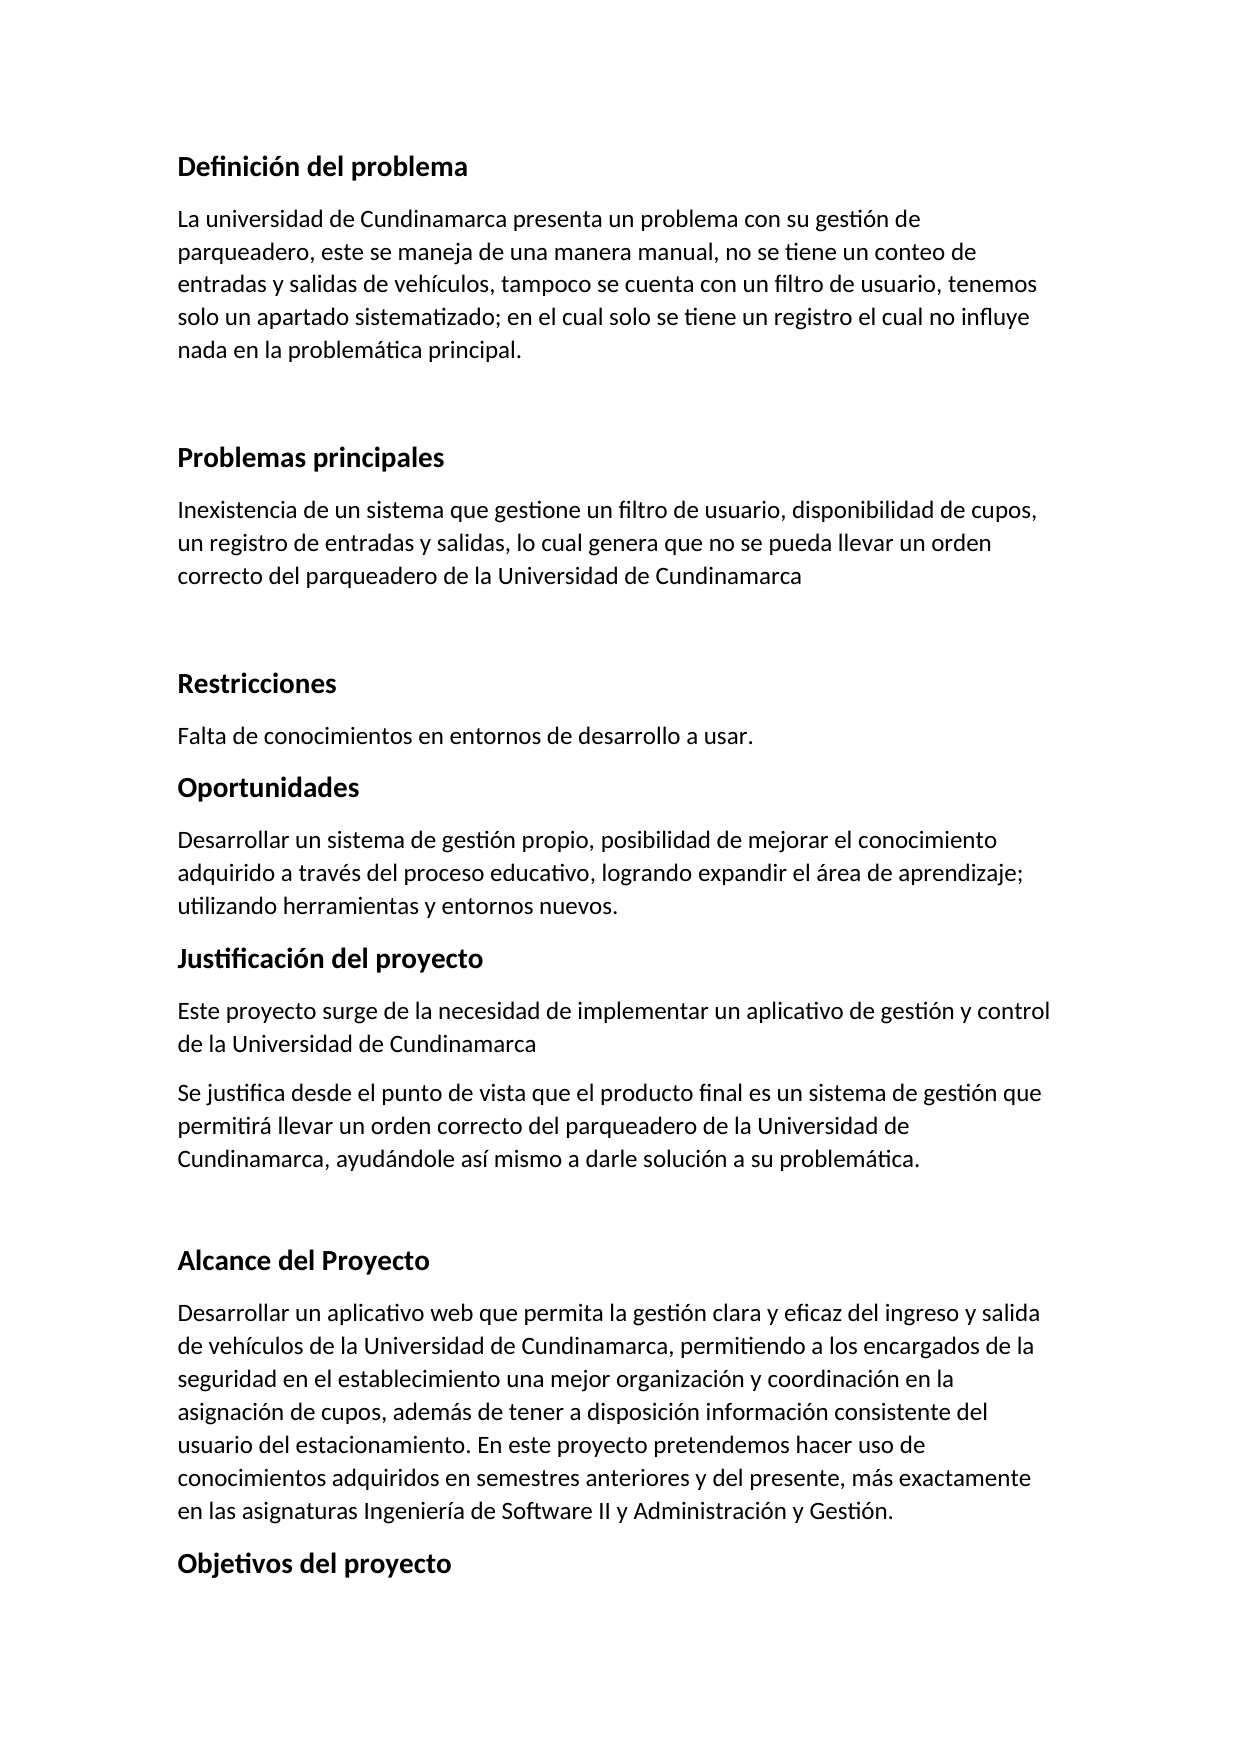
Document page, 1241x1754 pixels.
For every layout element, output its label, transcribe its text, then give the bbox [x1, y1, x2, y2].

text Inexistencia de un sistema que gestione un filtro de usuario, disponibilidad de cupos, un registro de entradas y salidas, lo cual genera que no se pueda llevar un orden correcto del parqueadero de la Universidad de Cundinamarca [177, 494, 1063, 591]
text Alcance del Proyecto [177, 1242, 1063, 1278]
text Desarrollar un sistema de gestión propio, posibilidad de mejorar el conocimiento adquirido a través del proceso educativo, logrando expandir el área de aprendizaje; utilizando herramientas y entornos nuevos. [177, 824, 1063, 921]
text Desarrollar un aplicativo web que permita la gestión clara y eficaz del ingreso y salida de vehículos de la Universidad de Cundinamarca, permitiendo a los encargados de la seguridad en el establecimiento una mejor organización y coordinación en la asignación de cupos, además de tener a disposición información consistente del usuario del estacionamiento. En este proyecto pretendemos hacer uso de conocimientos adquiridos en semestres anteriores y del presente, más exactamente en las asignaturas Ingeniería de Software II y Administración y Gestión. [177, 1298, 1063, 1526]
text Definición del problema [177, 148, 1063, 183]
text Este proyecto surge de la necesidad de implementar un aplicativo de gestión y control de la Universidad de Cundinamarca [177, 995, 1063, 1058]
text Problemas principales [177, 439, 1063, 475]
text Objetivos del proyecto [177, 1545, 1063, 1580]
text Justificación del proyecto [177, 940, 1063, 976]
text Se justifica desde el punto de vista que el producto final es un sistema de gestión que permitirá llevar un orden correcto del parqueadero de la Universidad de Cundinamarca, ayudándole así mismo a darle solución a su problemática. [177, 1077, 1063, 1174]
text La universidad de Cundinamarca presenta un problema con su gestión de parqueadero, este se maneja de una manera manual, no se tiene un conteo de entradas y salidas de vehículos, tampoco se cuenta con un filtro de usuario, tenemos solo un apartado sistematizado; en el cual solo se tiene un registro el cual no influye nada en la problemática principal. [177, 203, 1063, 365]
text Restricciones [177, 665, 1063, 700]
text Falta de conocimientos en entornos de desarrollo a usar. [177, 720, 1063, 750]
text Oportunidades [177, 769, 1063, 805]
